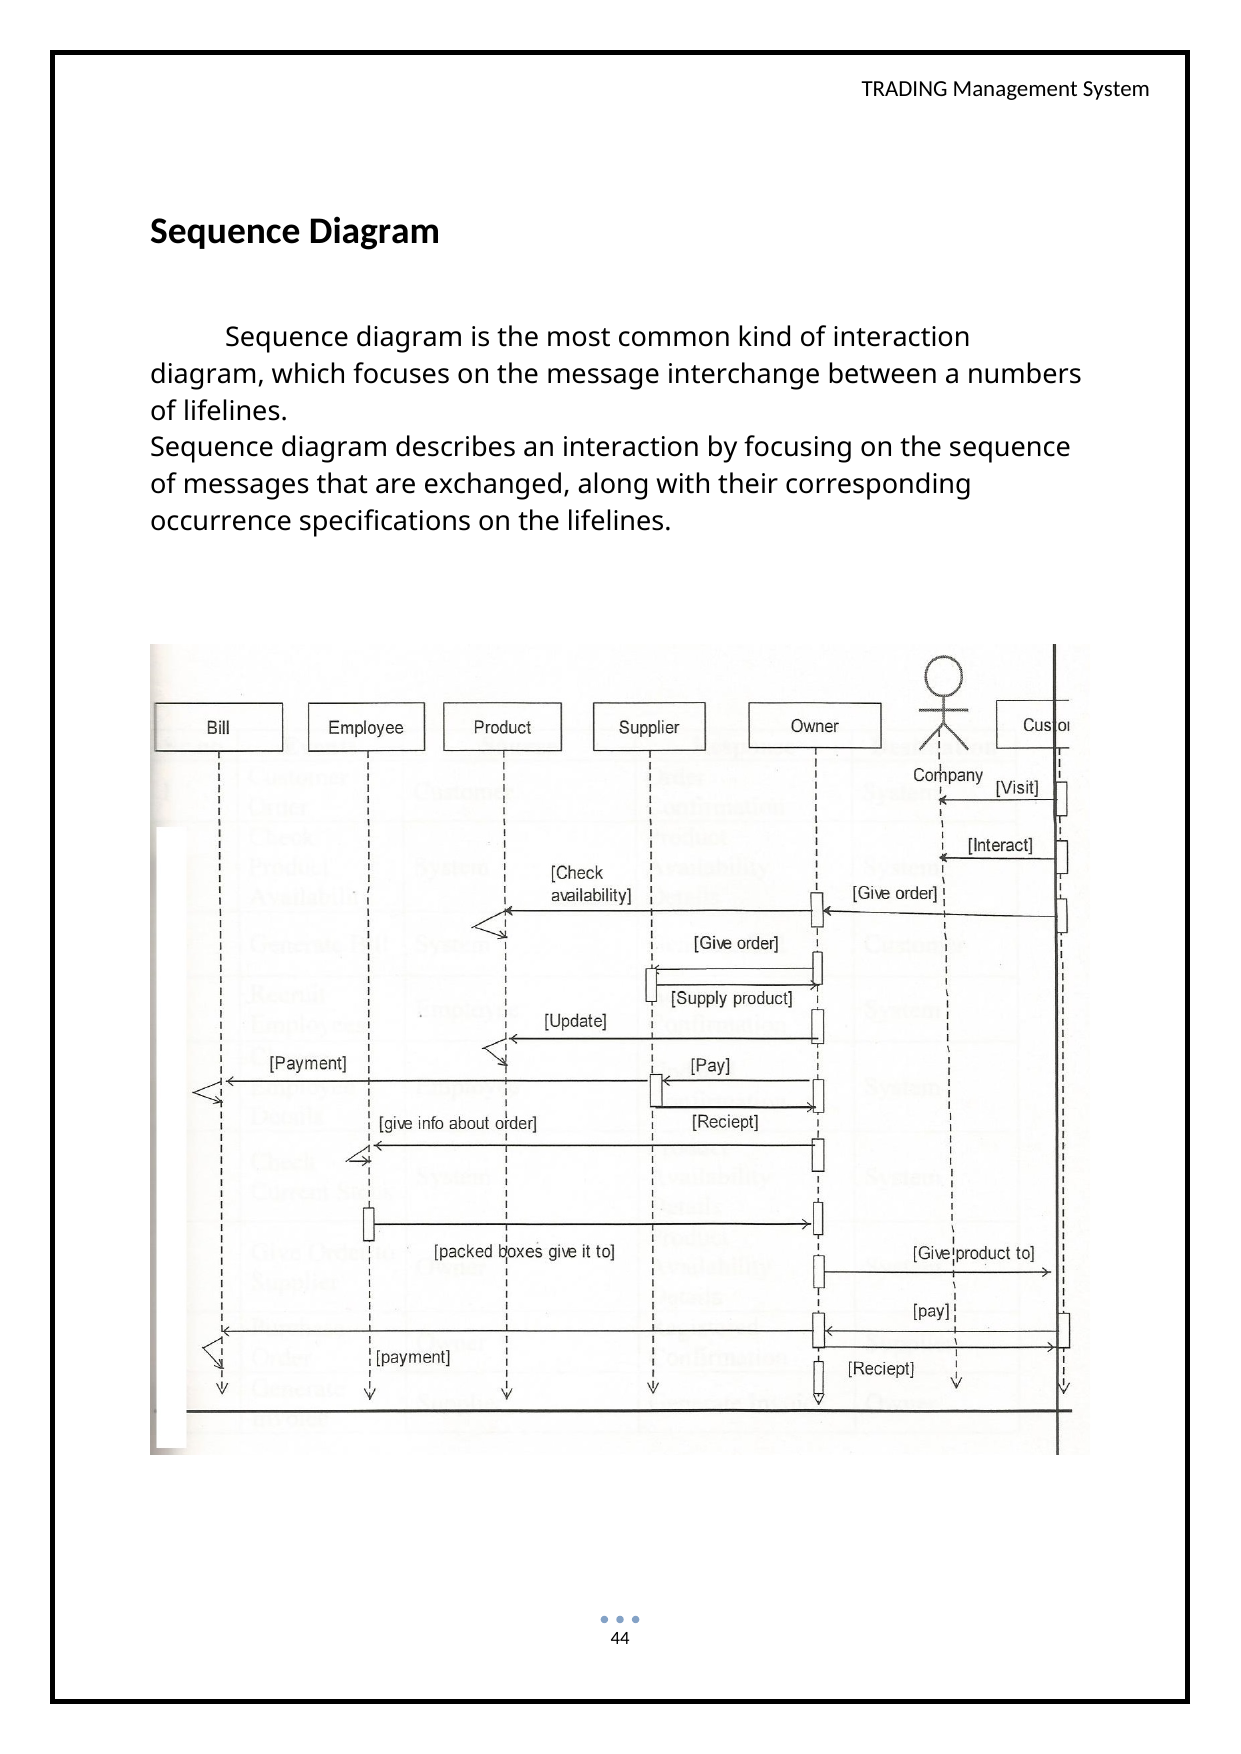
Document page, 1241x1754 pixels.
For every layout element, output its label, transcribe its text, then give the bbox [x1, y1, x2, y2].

text Sequence diagram describes an interaction by focusing on the sequence of messages that are exchanged, along with their corresponding occurrence specifications on the lifelines. [150, 428, 1090, 538]
picture [150, 644, 1091, 1455]
text Sequence Diagram [150, 207, 1090, 253]
text Sequence diagram is the most common kind of interaction diagram, which focuses on the message interchange between a numbers of lifelines. [150, 317, 1090, 428]
